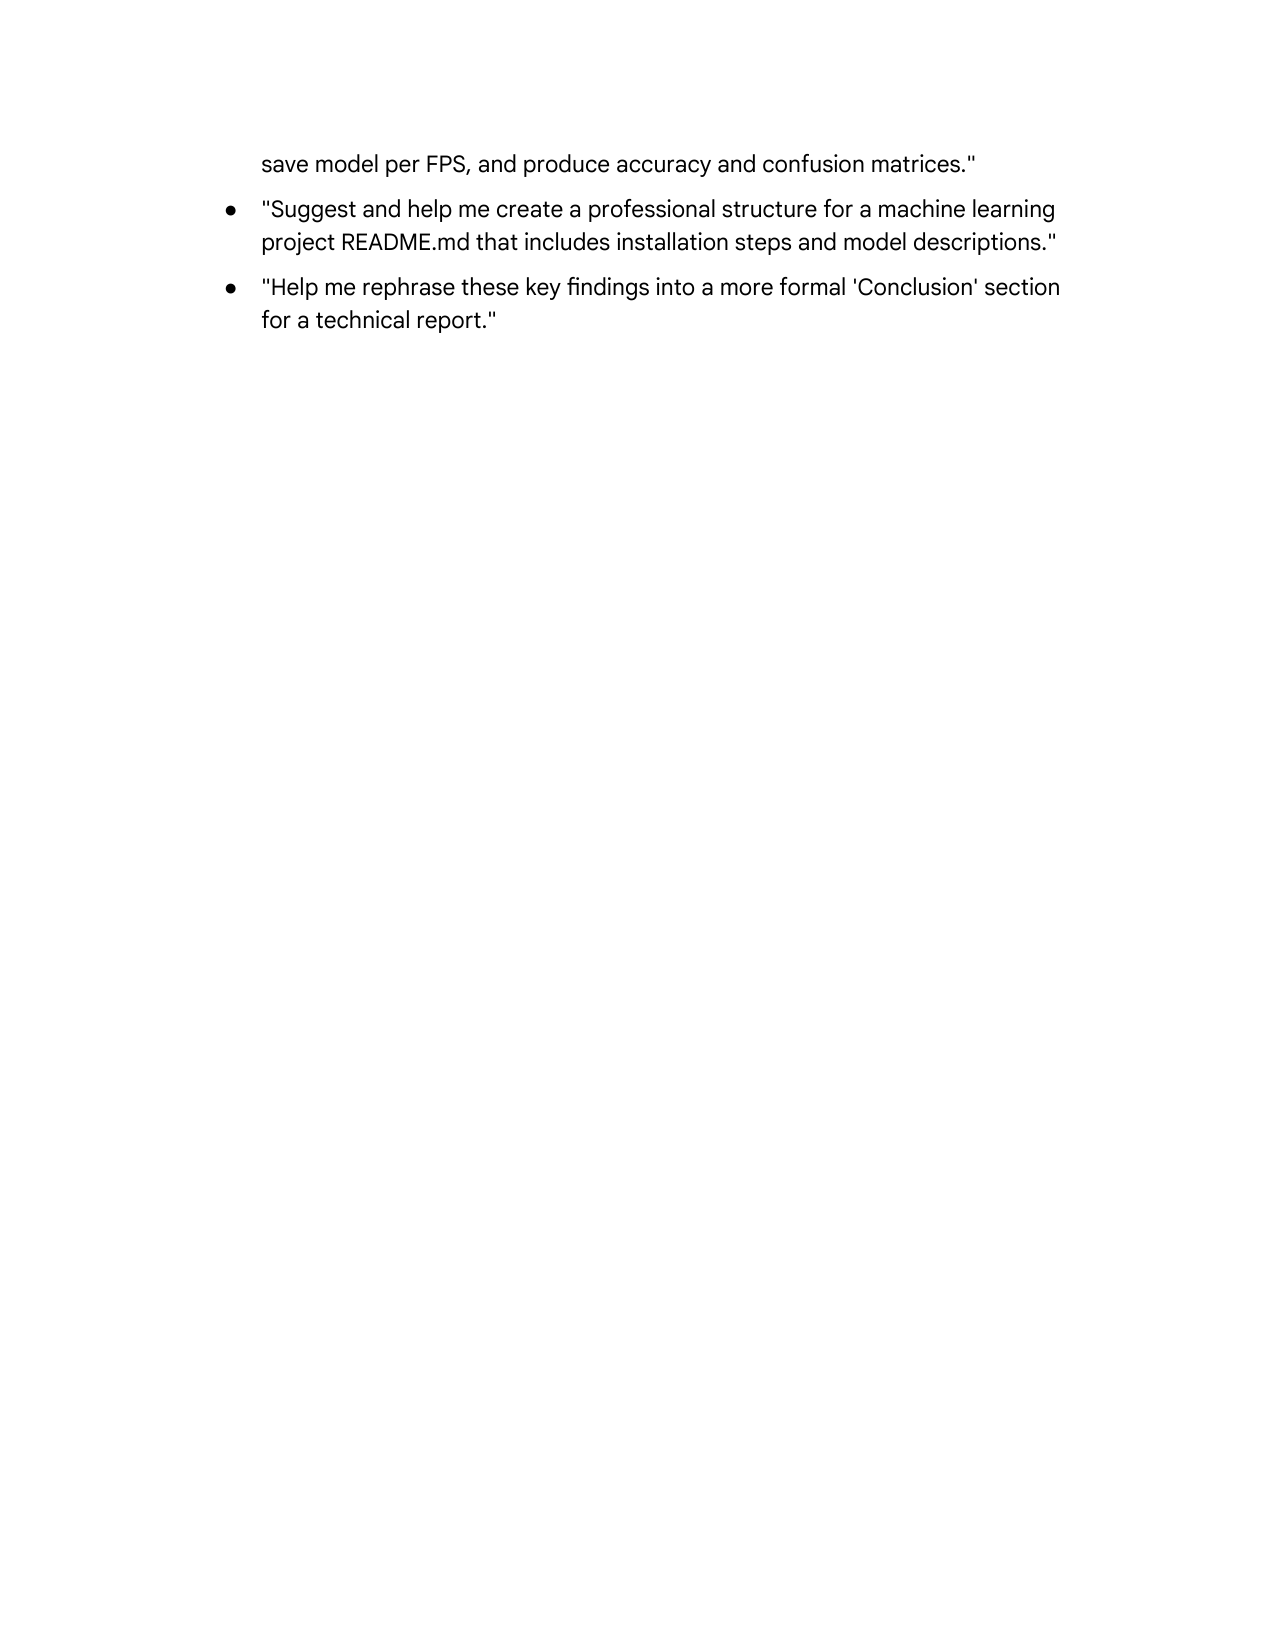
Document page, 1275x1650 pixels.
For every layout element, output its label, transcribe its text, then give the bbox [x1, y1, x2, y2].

list "Suggest and help me create a professional structure for a machine learning project README.md that includes installation steps and model descriptions." [223, 195, 1062, 257]
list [223, 150, 1062, 179]
list "Help me rephrase these key findings into a more formal 'Conclusion' section for a technical report." [223, 273, 1062, 334]
